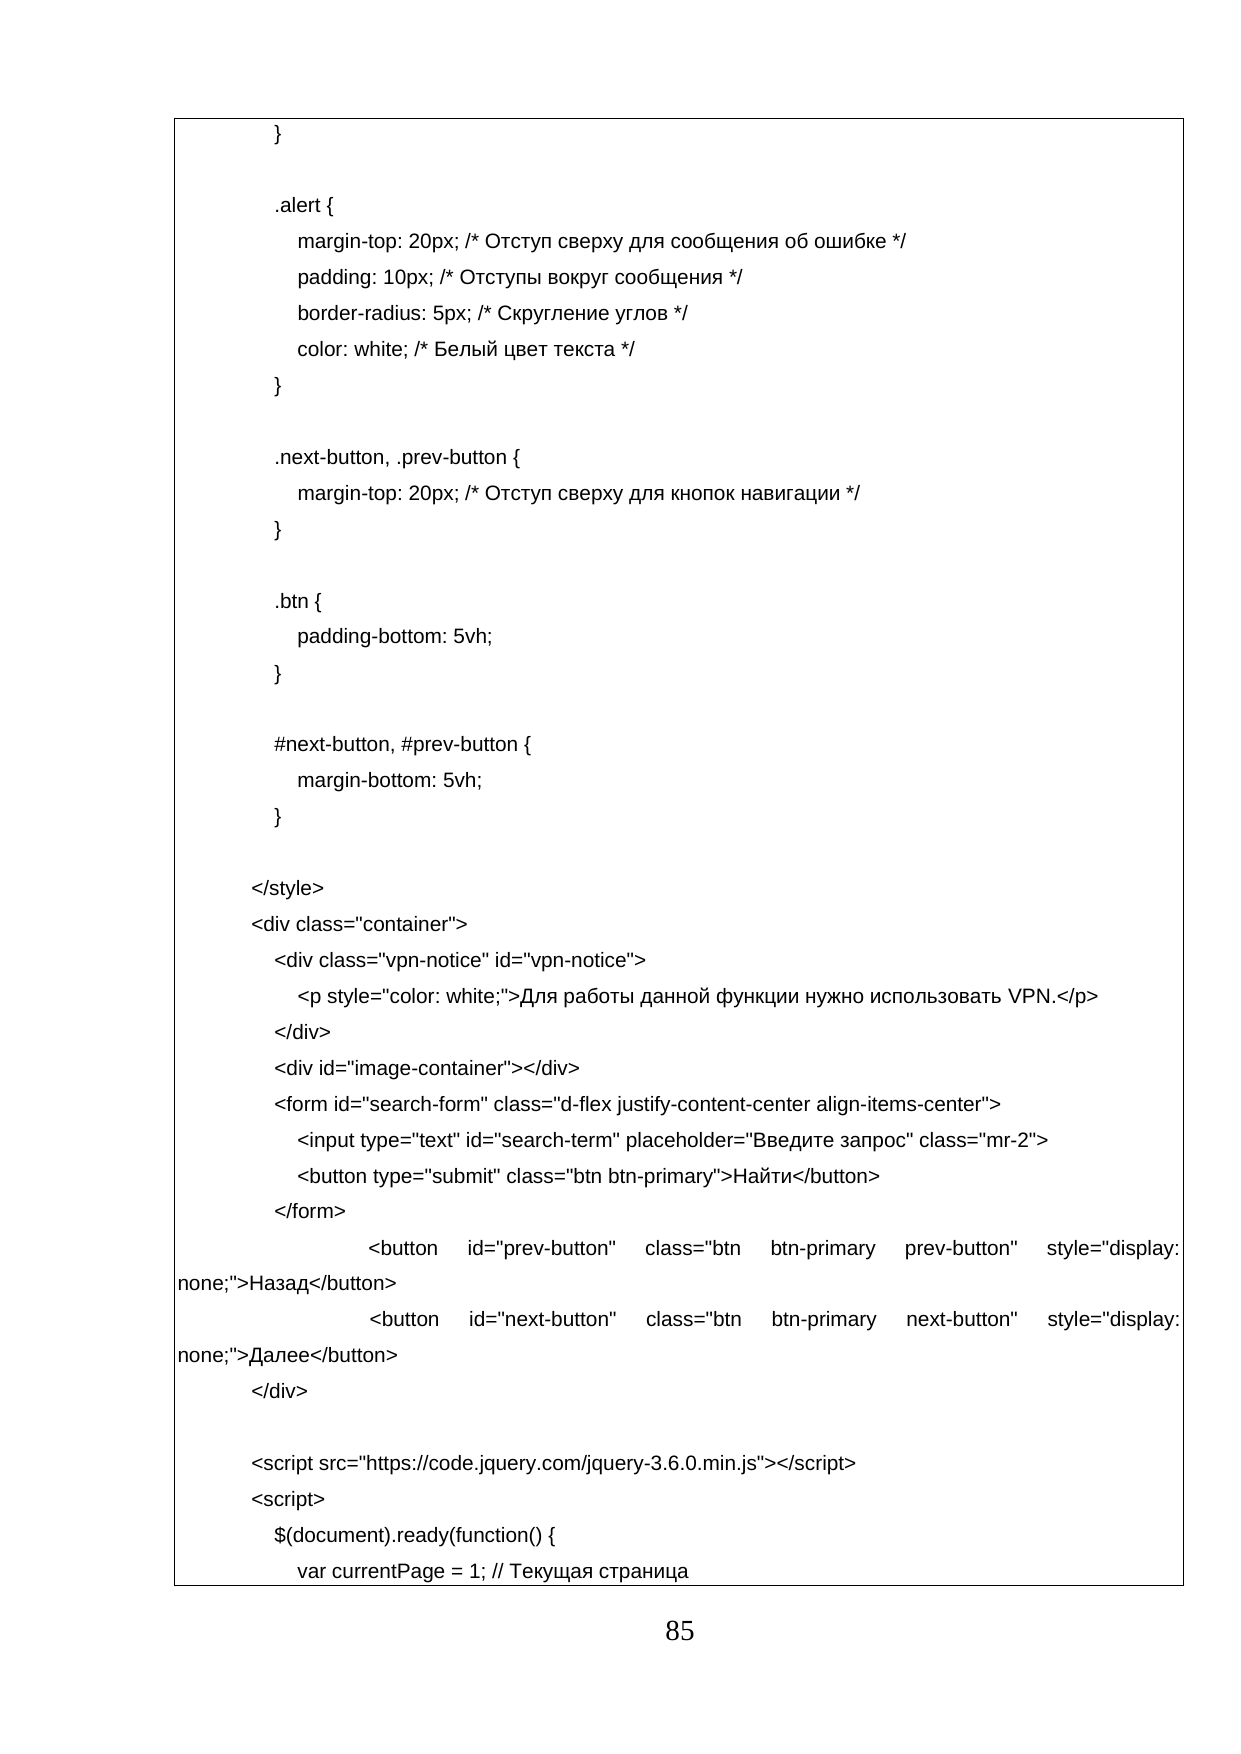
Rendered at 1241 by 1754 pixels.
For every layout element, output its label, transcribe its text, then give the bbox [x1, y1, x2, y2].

text .alert { [175, 190, 1183, 217]
text </style> [175, 873, 1183, 900]
text color: white; /* Белый цвет текста */ [175, 334, 1183, 361]
text padding: 10px; /* Отступы вокруг сообщения */ [175, 262, 1183, 289]
text margin-top: 20px; /* Отступ сверху для кнопок навигации */ [175, 477, 1183, 504]
text } [175, 657, 1183, 684]
text </form> [175, 1196, 1183, 1223]
text #next-button, #prev-button { [175, 729, 1183, 756]
text <button id="next-button" class="btn btn-primary next-button" style="display: none;">Далее</button> [175, 1304, 1183, 1367]
text </div> [175, 1017, 1183, 1044]
text border-radius: 5px; /* Скругление углов */ [175, 298, 1183, 325]
text <button id="prev-button" class="btn btn-primary prev-button" style="display: none;">Назад</button> [175, 1232, 1183, 1295]
text </div> [175, 1376, 1183, 1403]
text <script src="https://code.jquery.com/jquery-3.6.0.min.js"></script> [175, 1448, 1183, 1475]
text var currentPage = 1; // Текущая страница [175, 1556, 1183, 1585]
text .next-button, .prev-button { [175, 442, 1183, 469]
text } [175, 513, 1183, 541]
text $(document).ready(function() { [175, 1520, 1183, 1547]
text } [175, 801, 1183, 828]
text padding-bottom: 5vh; [175, 621, 1183, 648]
text margin-bottom: 5vh; [175, 765, 1183, 792]
text <p style="color: white;">Для работы данной функции нужно использовать VPN.</p> [175, 981, 1183, 1008]
text <div id="image-container"></div> [175, 1052, 1183, 1079]
text margin-top: 20px; /* Отступ сверху для сообщения об ошибке */ [175, 226, 1183, 253]
text .btn { [175, 585, 1183, 612]
text } [175, 370, 1183, 397]
text <button type="submit" class="btn btn-primary">Найти</button> [175, 1160, 1183, 1187]
text <form id="search-form" class="d-flex justify-content-center align-items-center"> [175, 1088, 1183, 1116]
text <script> [175, 1484, 1183, 1511]
text } [175, 119, 1183, 145]
text <input type="text" id="search-term" placeholder="Введите запрос" class="mr-2"> [175, 1124, 1183, 1151]
text <div class="container"> [175, 909, 1183, 936]
text <div class="vpn-notice" id="vpn-notice"> [175, 945, 1183, 972]
